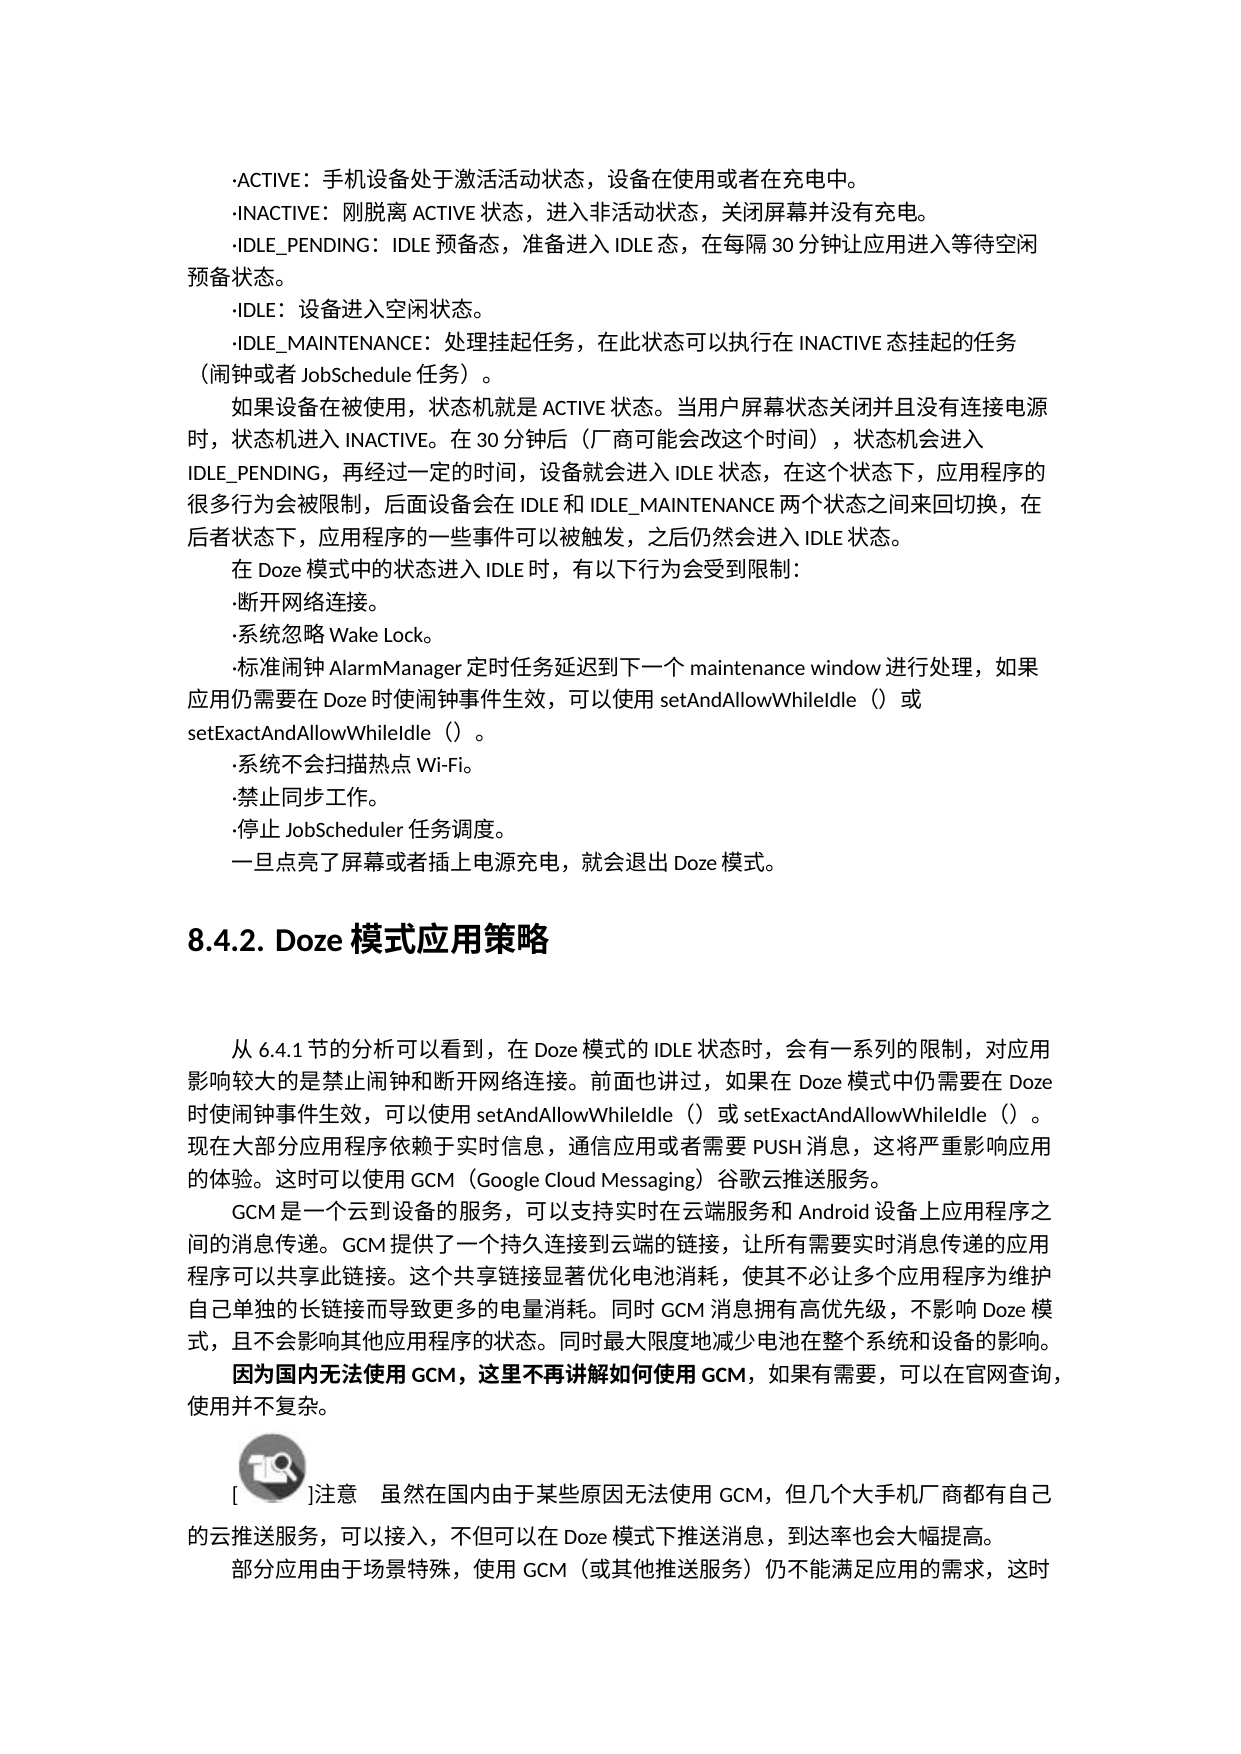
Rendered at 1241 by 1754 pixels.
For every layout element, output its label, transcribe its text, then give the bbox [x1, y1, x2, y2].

text ·IDLE_PENDING：IDLE预备态，准备进入IDLE态，在每隔30分钟让应用进入等待空闲预备状态。 [187, 227, 1053, 292]
text ·系统忽略Wake Lock。 [187, 617, 1053, 649]
text ·INACTIVE：刚脱离ACTIVE状态，进入非活动状态，关闭屏幕并没有充电。 [187, 194, 1053, 227]
text ·断开网络连接。 [187, 584, 1053, 617]
picture [238, 1431, 308, 1503]
text 如果设备在被使用，状态机就是ACTIVE状态。当用户屏幕状态关闭并且没有连接电源时，状态机进入INACTIVE。在30分钟后（厂商可能会改这个时间），状态机会进入IDLE_PENDING，再经过一定的时间，设备就会进入IDLE状态，在这个状态下，应用程序的很多行为会被限制，后面设备会在IDLE和IDLE_MAINTENANCE两个状态之间来回切换，在后者状态下，应用程序的一些事件可以被触发，之后仍然会进入IDLE状态。 [187, 389, 1053, 552]
text ·停止JobScheduler任务调度。 [187, 812, 1053, 844]
text ·ACTIVE：手机设备处于激活活动状态，设备在使用或者在充电中。 [187, 162, 1053, 194]
text 一旦点亮了屏幕或者插上电源充电，就会退出Doze模式。 [187, 844, 1053, 877]
text ·禁止同步工作。 [187, 779, 1053, 812]
text GCM是一个云到设备的服务，可以支持实时在云端服务和Android设备上应用程序之间的消息传递。GCM提供了一个持久连接到云端的链接，让所有需要实时消息传递的应用程序可以共享此链接。这个共享链接显著优化电池消耗，使其不必让多个应用程序为维护自己单独的长链接而导致更多的电量消耗。同时GCM消息拥有高优先级，不影响Doze模式，且不会影响其他应用程序的状态。同时最大限度地减少电池在整个系统和设备的影响。 [187, 1194, 1053, 1356]
subtitle Doze模式应用策略 [187, 904, 1053, 969]
text ·IDLE_MAINTENANCE：处理挂起任务，在此状态可以执行在INACTIVE态挂起的任务（闹钟或者JobSchedule任务）。 [187, 324, 1053, 389]
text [187, 1551, 1053, 1584]
text []注意 虽然在国内由于某些原因无法使用GCM，但几个大手机厂商都有自己的云推送服务，可以接入，不但可以在Doze模式下推送消息，到达率也会大幅提高。 [187, 1421, 1053, 1551]
text ·IDLE：设备进入空闲状态。 [187, 292, 1053, 324]
text 从6.4.1节的分析可以看到，在Doze模式的IDLE状态时，会有一系列的限制，对应用影响较大的是禁止闹钟和断开网络连接。前面也讲过，如果在Doze模式中仍需要在Doze时使闹钟事件生效，可以使用setAndAllowWhileIdle（）或setExactAndAllowWhileIdle（）。现在大部分应用程序依赖于实时信息，通信应用或者需要PUSH消息，这将严重影响应用的体验。这时可以使用GCM（Google Cloud Messaging）谷歌云推送服务。 [187, 1031, 1053, 1194]
text 因为国内无法使用GCM，这里不再讲解如何使用GCM，如果有需要，可以在官网查询，使用并不复杂。 [187, 1356, 1053, 1421]
text 在Doze模式中的状态进入IDLE时，有以下行为会受到限制： [187, 552, 1053, 584]
text ·标准闹钟AlarmManager定时任务延迟到下一个maintenance window进行处理，如果应用仍需要在Doze时使闹钟事件生效，可以使用setAndAllowWhileIdle（）或setExactAndAllowWhileIdle（）。 [187, 649, 1053, 747]
text ·系统不会扫描热点Wi-Fi。 [187, 747, 1053, 779]
